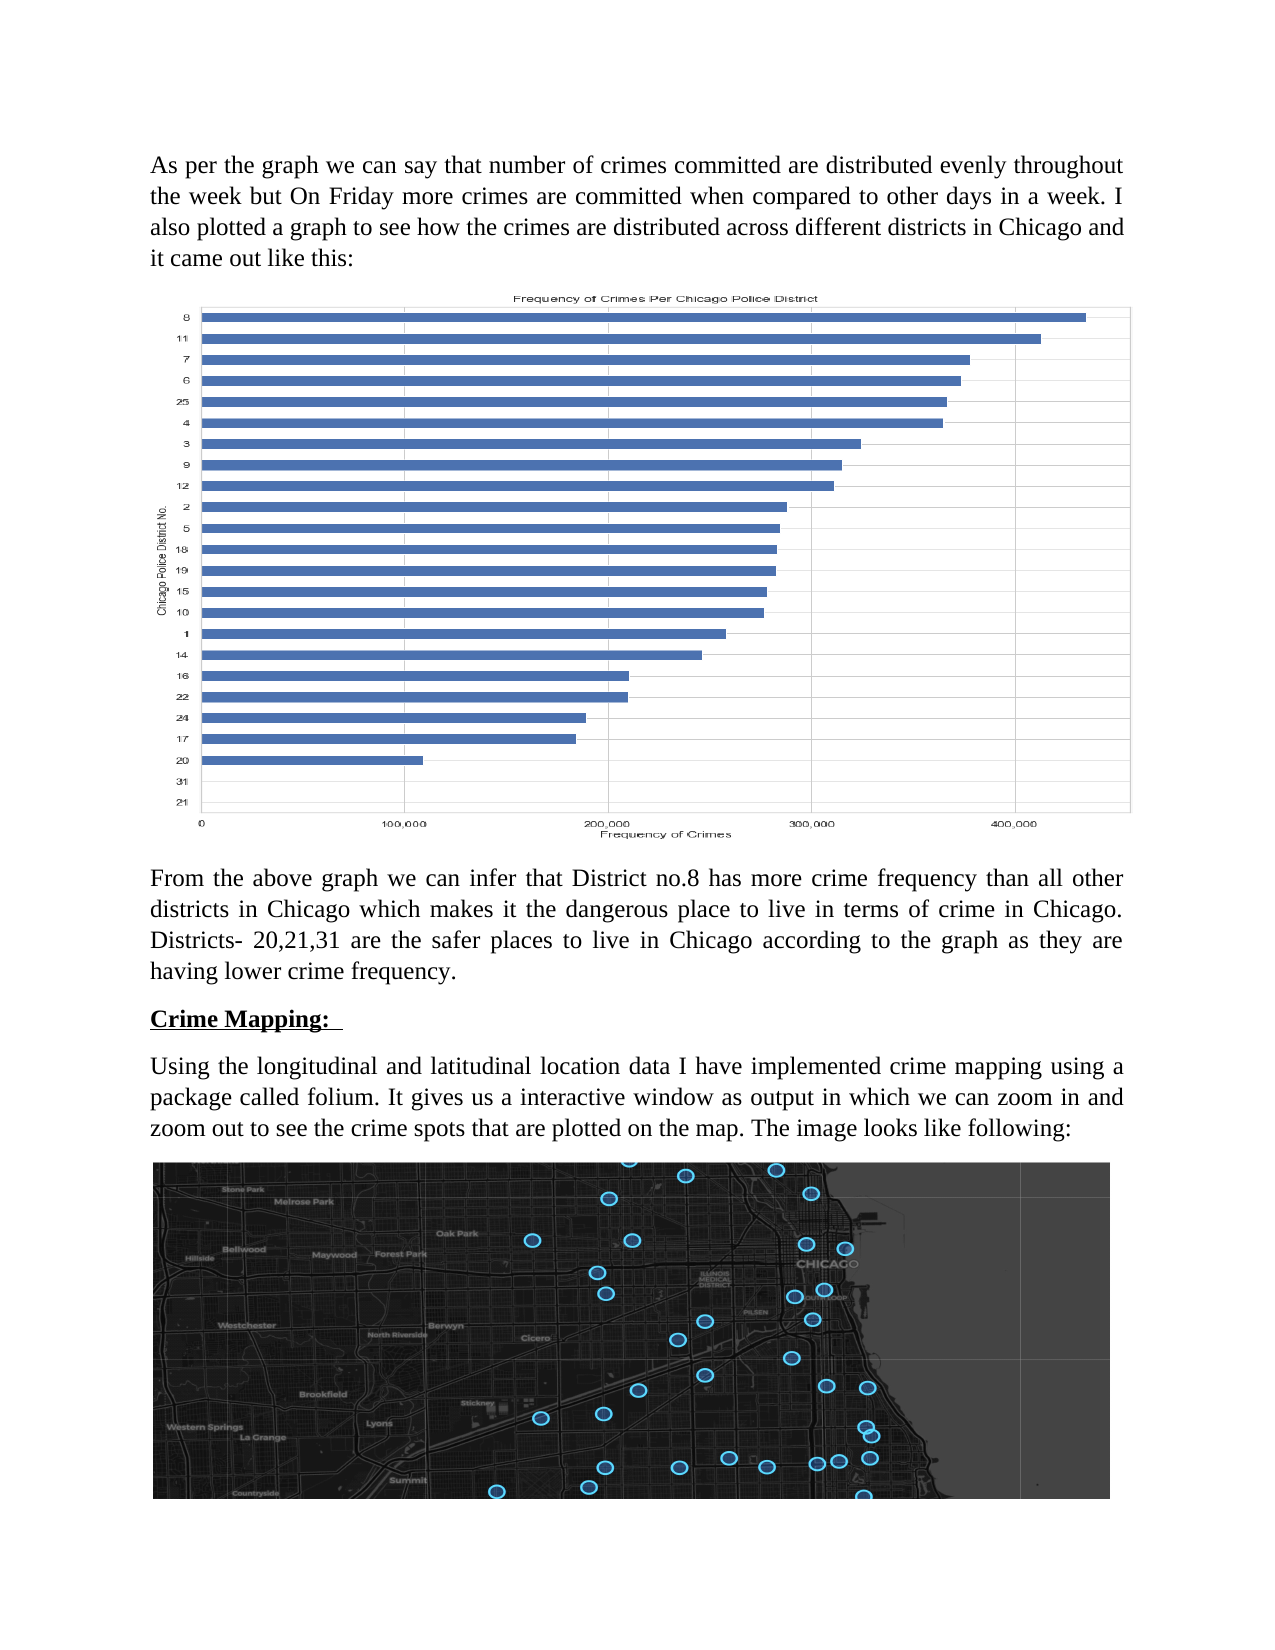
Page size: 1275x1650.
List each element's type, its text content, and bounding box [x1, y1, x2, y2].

text Crime Mapping: [150, 1004, 1125, 1032]
picture [150, 290, 1138, 844]
text From the above graph we can infer that District no.8 has more crime frequency than all other districts in Chicago which makes it the dangerous place to live in terms of crime in Chicago. Districts- 20,21,31 are the safer places to live in Chicago according to the graph as they are having lower crime frequency. [150, 863, 1125, 985]
picture [150, 1161, 1112, 1499]
text Using the longitudinal and latitudinal location data I have implemented crime mapping using a package called folium. It gives us a interactive window as output in which we can zoom in and zoom out to see the crime spots that are plotted on the map. The image looks like following: [150, 1051, 1125, 1142]
text As per the graph we can say that number of crimes committed are distributed evenly throughout the week but On Friday more crimes are committed when compared to other days in a week. I also plotted a graph to see how the crimes are distributed across different districts in Chicago and it came out like this: [150, 150, 1125, 272]
